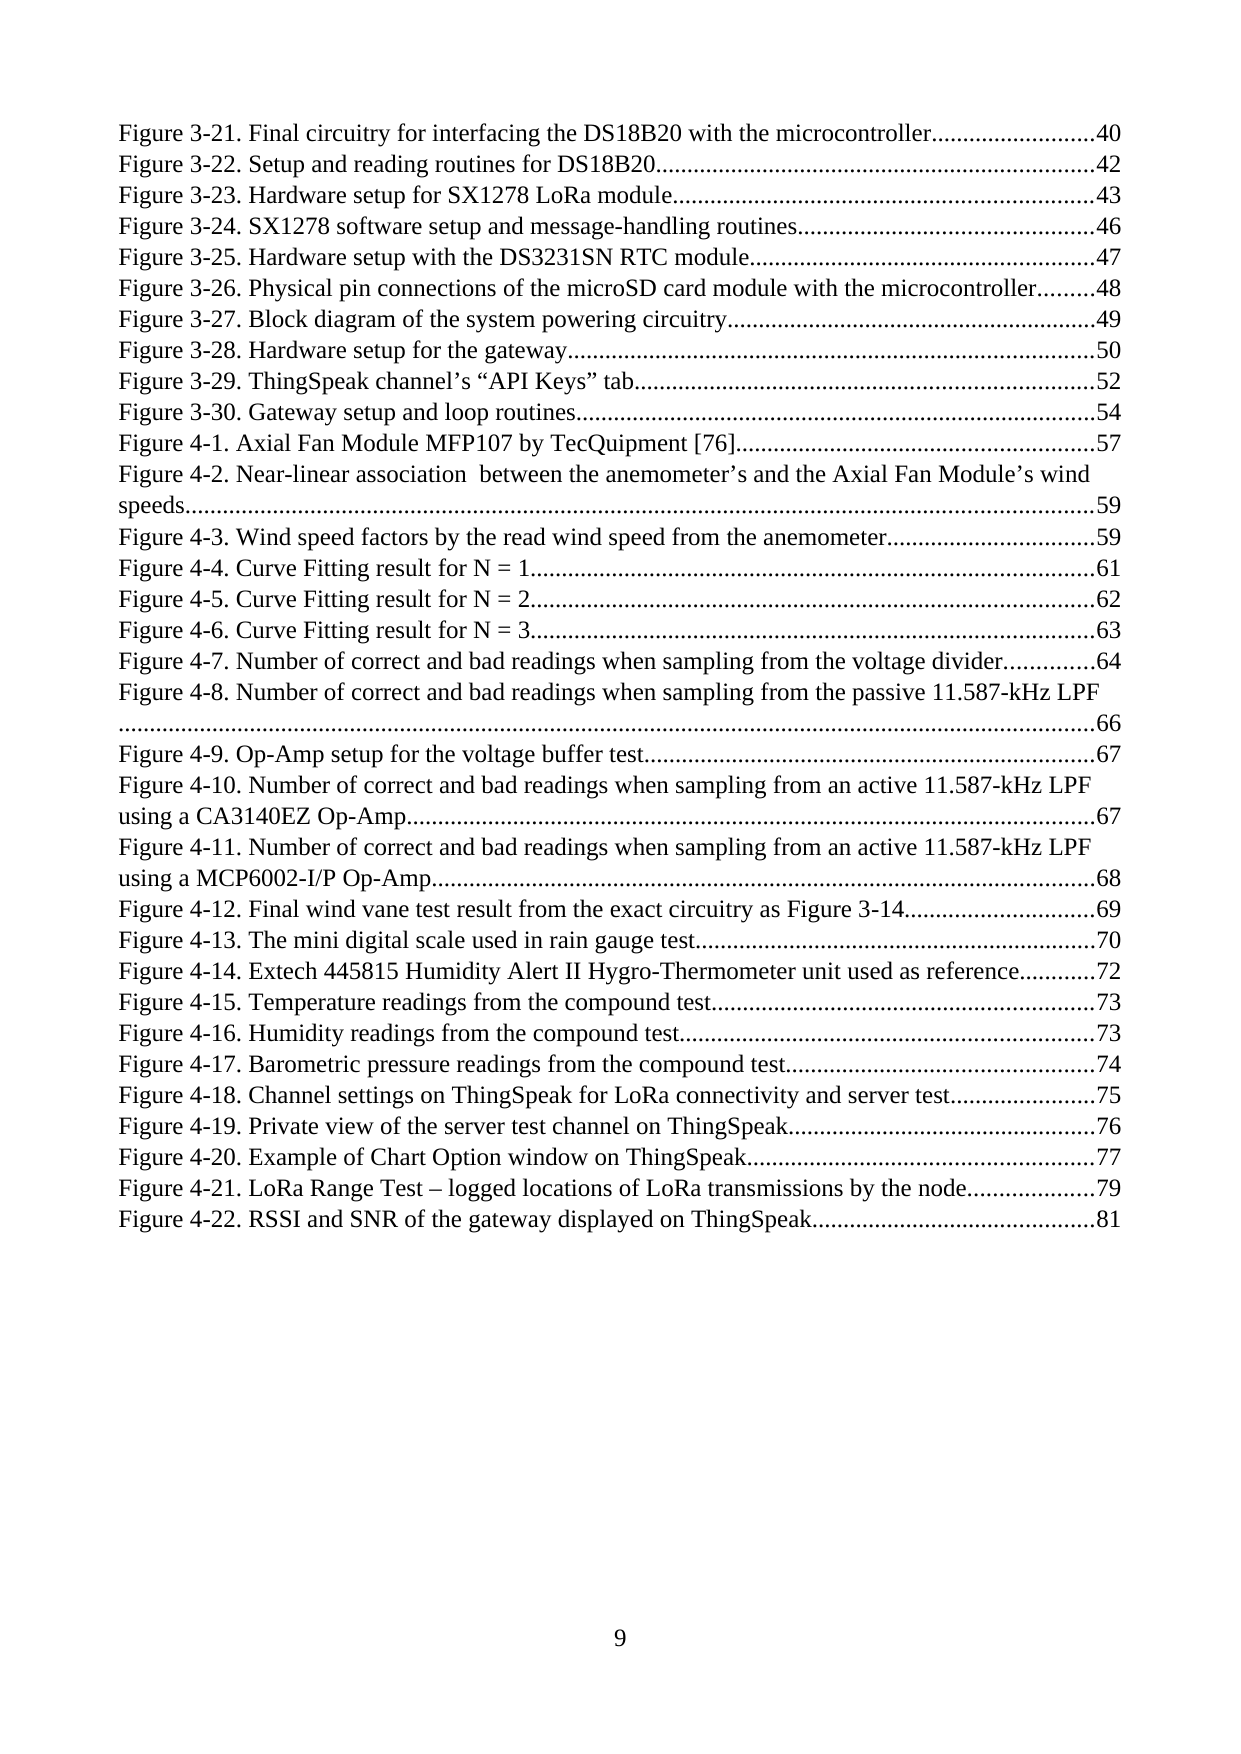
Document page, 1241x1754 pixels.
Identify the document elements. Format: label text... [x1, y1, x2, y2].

text Figure 4-3. Wind speed factors by the read wind speed from the anemometer 59 [118, 522, 1122, 550]
text Figure 4-14. Extech 445815 Humidity Alert II Hygro-Thermometer unit used as reference 72 [118, 956, 1122, 985]
text Figure 4-10. Number of correct and bad readings when sampling from an active 11.587-kHz LPF using a CA3140EZ Op-Amp 67 [118, 770, 1122, 830]
text Figure 4-11. Number of correct and bad readings when sampling from an active 11.587-kHz LPF using a MCP6002-I/P Op-Amp 68 [118, 832, 1122, 892]
text Figure 4-2. Near-linear association between the anemometer’s and the Axial Fan Module’s wind speeds 59 [118, 459, 1122, 519]
text Figure 4-9. Op-Amp setup for the voltage buffer test 67 [118, 739, 1122, 768]
text Figure 4-6. Curve Fitting result for N = 3 63 [118, 615, 1122, 643]
text Figure 4-19. Private view of the server test channel on ThingSpeak 76 [118, 1111, 1122, 1140]
text Figure 3-29. ThingSpeak channel’s “API Keys” tab 52 [118, 366, 1122, 395]
text Figure 4-1. Axial Fan Module MFP107 by TecQuipment [76] 57 [118, 428, 1122, 457]
text Figure 3-24. SX1278 software setup and message-handling routines 46 [118, 211, 1122, 240]
text Figure 4-13. The mini digital scale used in rain gauge test 70 [118, 925, 1122, 954]
text Figure 4-5. Curve Fitting result for N = 2 62 [118, 584, 1122, 612]
text Figure 4-20. Example of Chart Option window on ThingSpeak 77 [118, 1142, 1122, 1171]
text Figure 4-7. Number of correct and bad readings when sampling from the voltage divider 64 [118, 646, 1122, 674]
text Figure 3-25. Hardware setup with the DS3231SN RTC module 47 [118, 242, 1122, 271]
text Figure 3-30. Gateway setup and loop routines 54 [118, 397, 1122, 426]
text Figure 3-23. Hardware setup for SX1278 LoRa module 43 [118, 180, 1122, 209]
text Figure 4-17. Barometric pressure readings from the compound test 74 [118, 1049, 1122, 1078]
text Figure 4-22. RSSI and SNR of the gateway displayed on ThingSpeak 81 [118, 1204, 1122, 1233]
text Figure 4-8. Number of correct and bad readings when sampling from the passive 11.587-kHz LPF 66 [118, 677, 1122, 737]
text Figure 3-27. Block diagram of the system powering circuitry 49 [118, 304, 1122, 333]
text Figure 4-16. Humidity readings from the compound test 73 [118, 1018, 1122, 1047]
text Figure 4-4. Curve Fitting result for N = 1 61 [118, 553, 1122, 581]
text Figure 4-12. Final wind vane test result from the exact circuitry as Figure 3-14 69 [118, 894, 1122, 923]
text Figure 3-28. Hardware setup for the gateway 50 [118, 335, 1122, 364]
text Figure 4-21. LoRa Range Test – logged locations of LoRa transmissions by the node 79 [118, 1173, 1122, 1202]
text Figure 4-18. Channel settings on ThingSpeak for LoRa connectivity and server test 75 [118, 1080, 1122, 1109]
text Figure 3-26. Physical pin connections of the microSD card module with the microcontroller 48 [118, 273, 1122, 302]
text Figure 4-15. Temperature readings from the compound test 73 [118, 987, 1122, 1016]
text Figure 3-22. Setup and reading routines for DS18B20 42 [118, 149, 1122, 178]
text Figure 3-21. Final circuitry for interfacing the DS18B20 with the microcontroller 40 [118, 118, 1122, 147]
